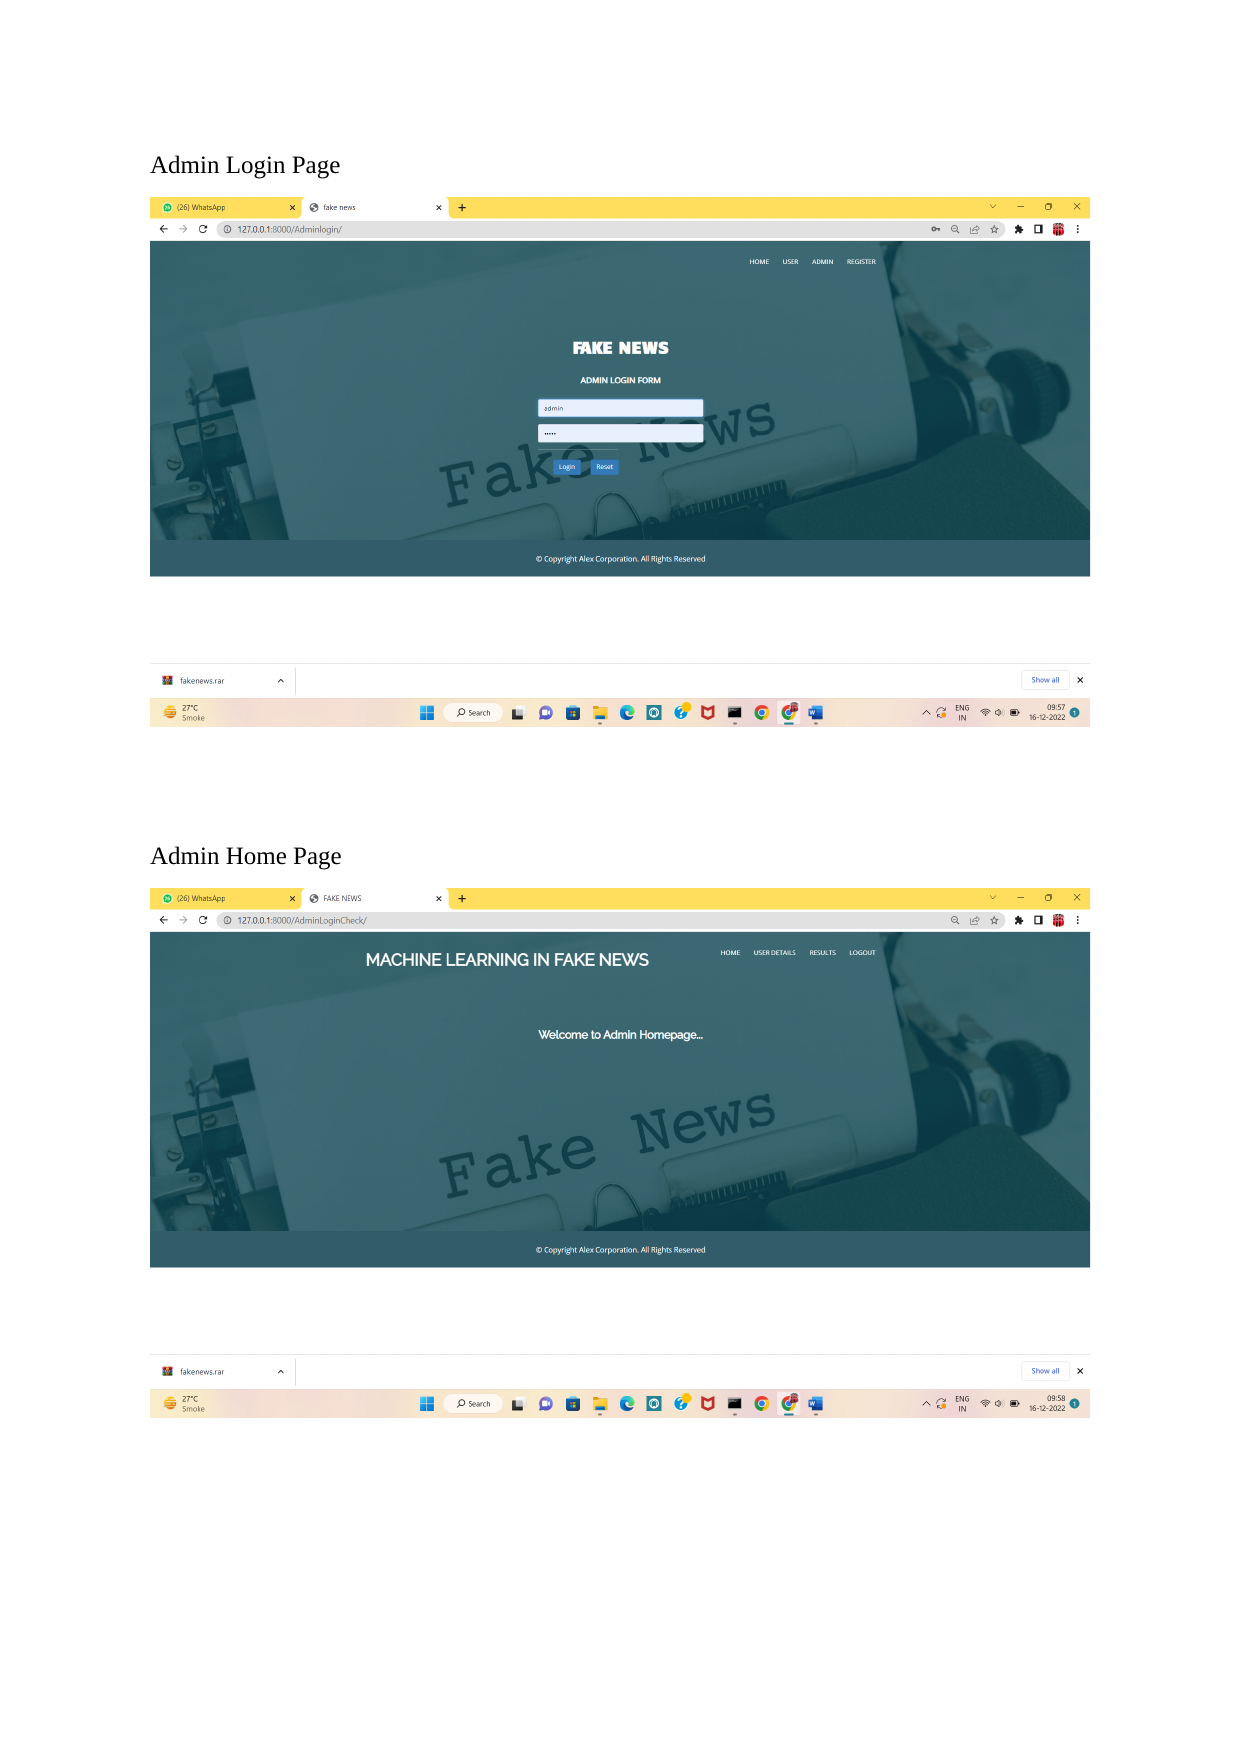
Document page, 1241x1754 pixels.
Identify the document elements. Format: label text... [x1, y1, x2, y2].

picture [150, 197, 1091, 727]
picture [150, 888, 1091, 1418]
text Admin Login Page [150, 150, 1090, 179]
text Admin Home Page [150, 841, 1090, 869]
